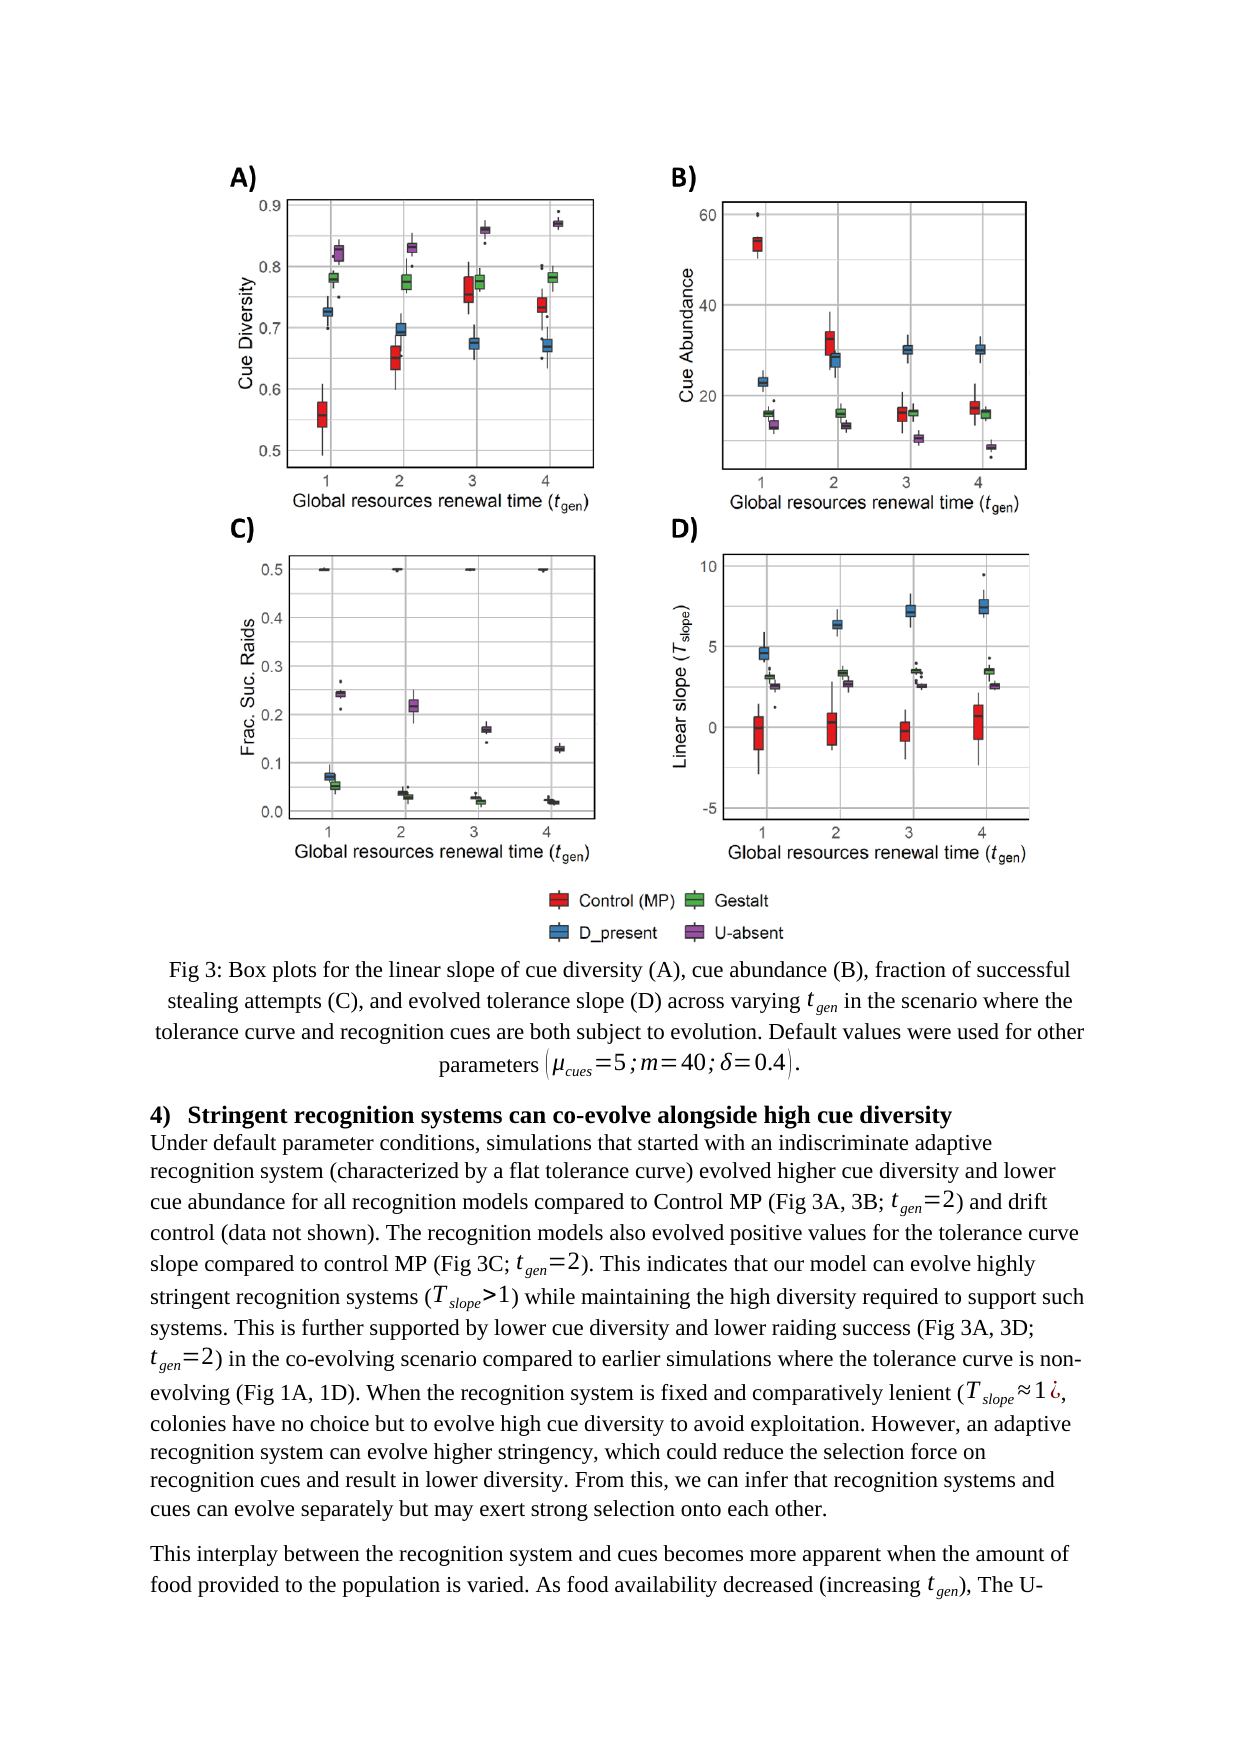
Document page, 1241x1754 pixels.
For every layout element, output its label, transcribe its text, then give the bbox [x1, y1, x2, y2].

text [150, 1540, 1090, 1600]
picture [211, 150, 1030, 955]
text Under default parameter conditions, simulations that started with an indiscriminate adaptive recognition system (characterized by a flat tolerance curve) evolved higher cue diversity and lower cue abundance for all recognition models compared to Control MP (Fig 3A, 3B; ) and drift control (data not shown). The recognition models also evolved positive values for the tolerance curve slope compared to control MP (Fig 3C; ). This indicates that our model can evolve highly stringent recognition systems () while maintaining the high diversity required to support such systems. This is further supported by lower cue diversity and lower raiding success (Fig 3A, 3D; ) in the co-evolving scenario compared to earlier simulations where the tolerance curve is non-evolving (Fig 1A, 1D). When the recognition system is fixed and comparatively lenient (, colonies have no choice but to evolve high cue diversity to avoid exploitation. However, an adaptive recognition system can evolve higher stringency, which could reduce the selection force on recognition cues and result in lower diversity. From this, we can infer that recognition systems and cues can evolve separately but may exert strong selection onto each other. [150, 1129, 1090, 1521]
subtitle Stringent recognition systems can co-evolve alongside high cue diversity [150, 1100, 1090, 1129]
